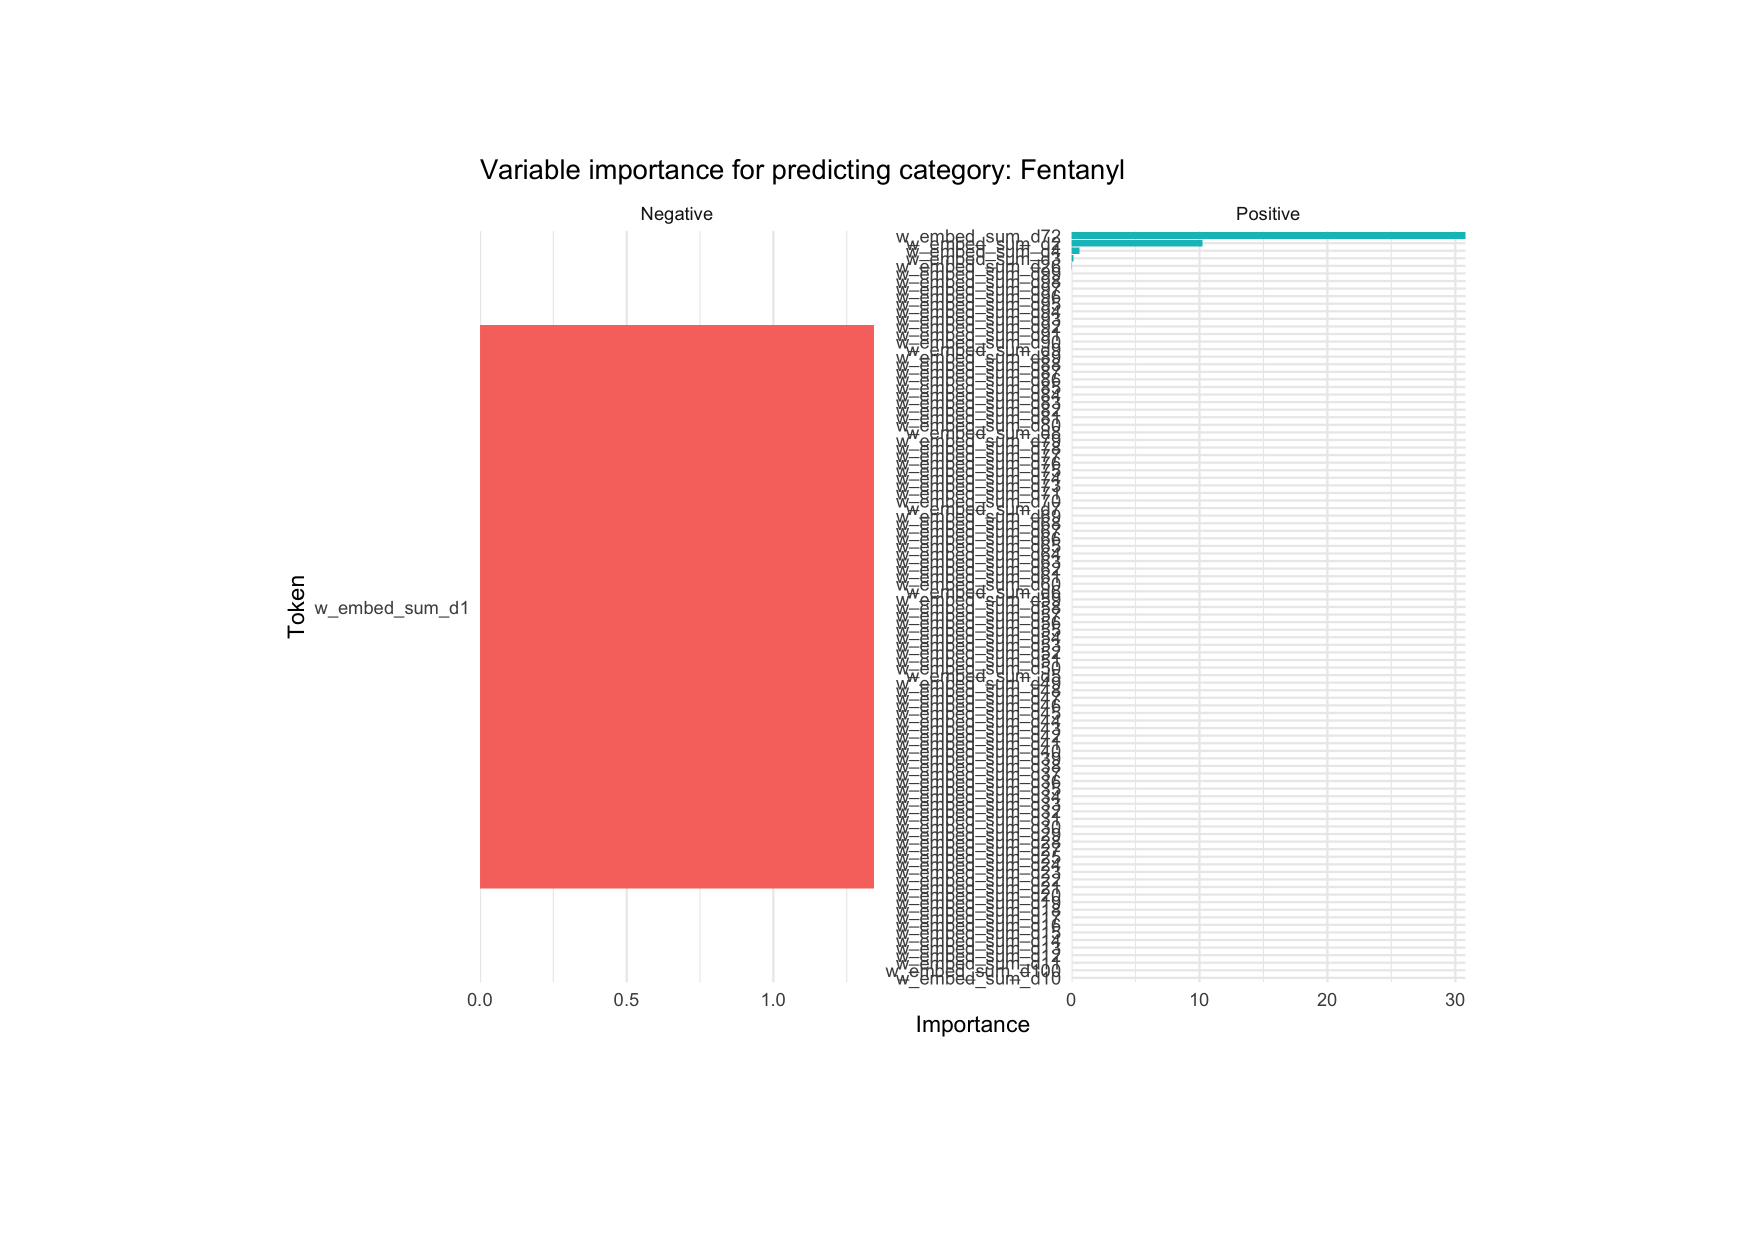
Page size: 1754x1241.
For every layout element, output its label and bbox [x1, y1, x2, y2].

picture [277, 147, 1477, 1048]
